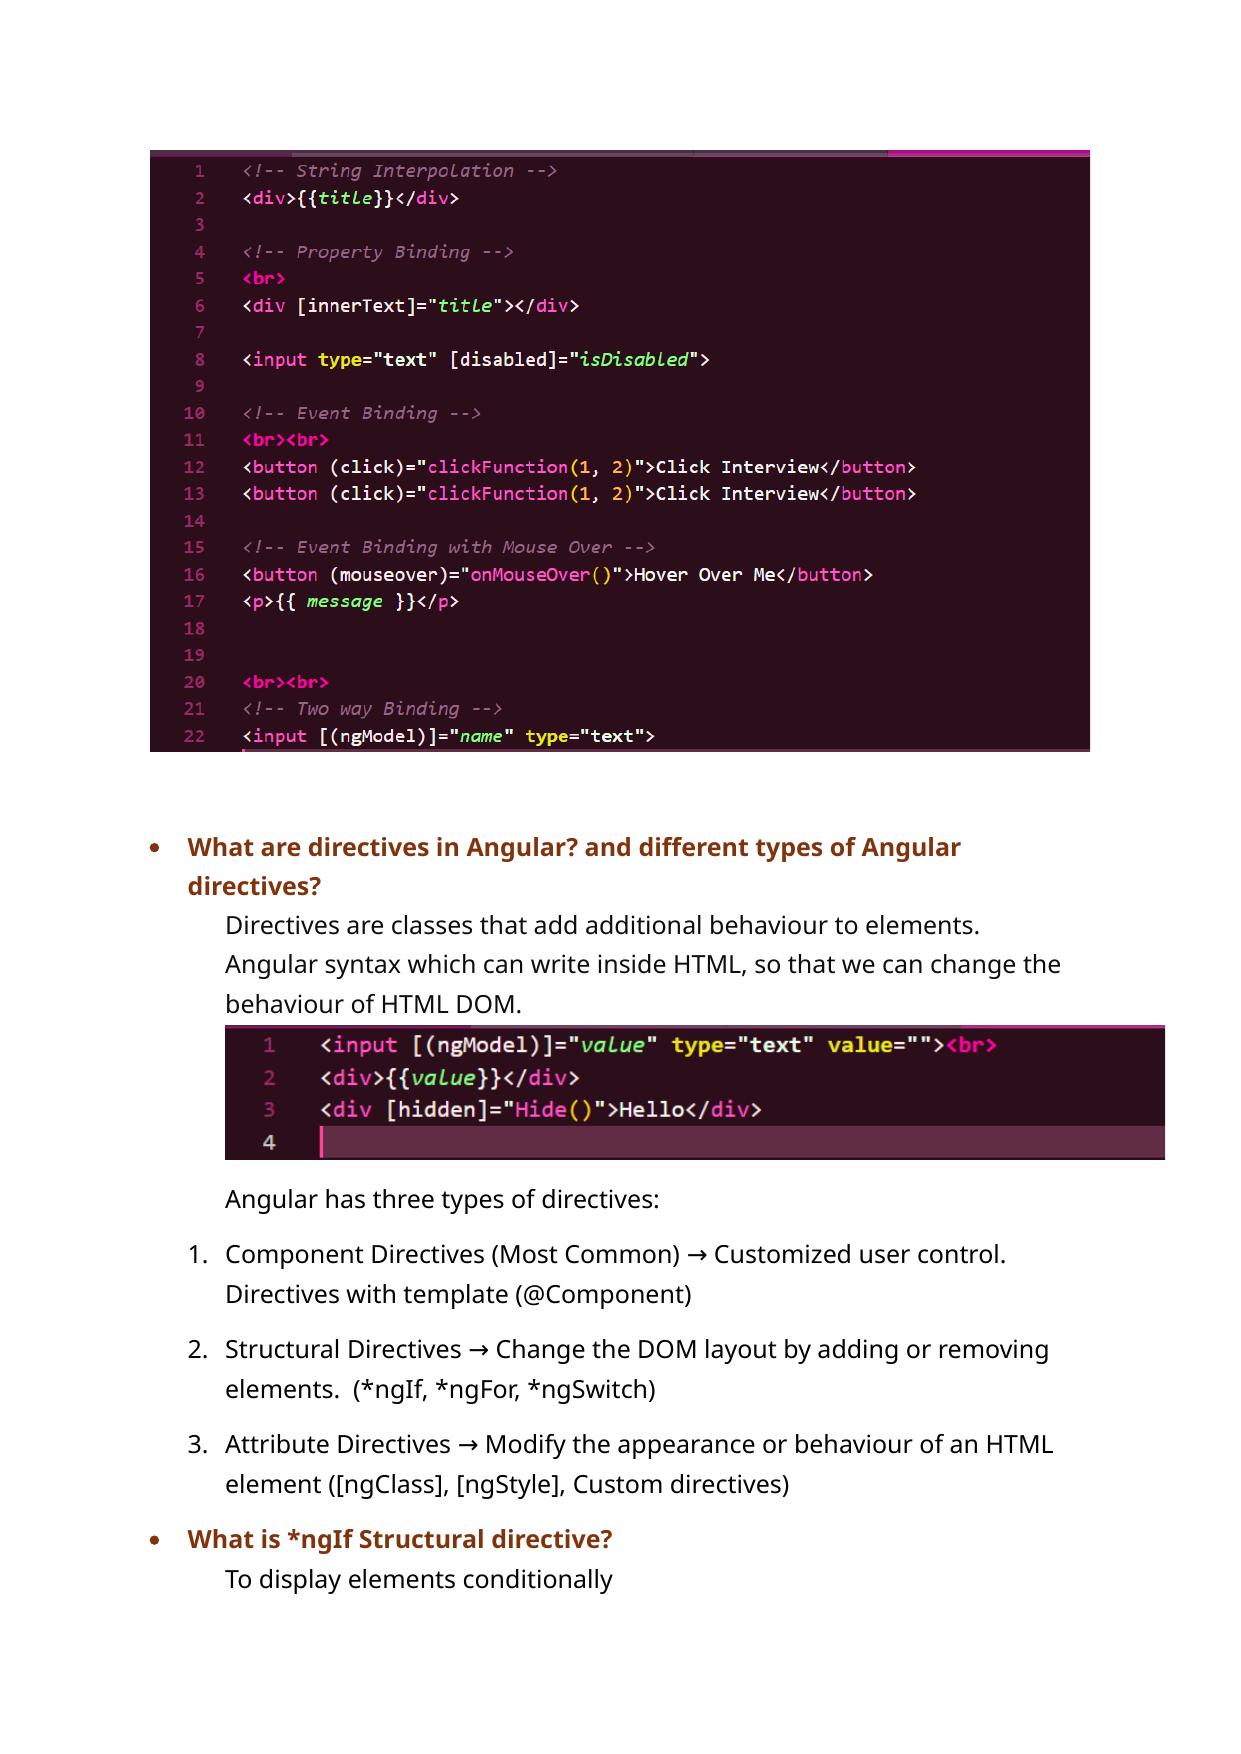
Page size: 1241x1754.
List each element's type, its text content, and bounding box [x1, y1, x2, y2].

list What are directives in Angular? and different types of Angular directives? [150, 829, 1090, 903]
text Angular has three types of directives: [150, 1181, 1090, 1215]
picture [225, 1025, 1166, 1160]
list Directives are classes that add additional behaviour to elements. [225, 908, 1090, 942]
picture [150, 150, 1091, 752]
list Angular syntax which can write inside HTML, so that we can change the behaviour of HTML DOM. [225, 947, 1090, 1020]
list What is *ngIf Structural directive? [150, 1522, 1090, 1556]
list Component Directives (Most Common) → Customized user control. Directives with template (@Component) [187, 1237, 1090, 1310]
list Attribute Directives → Modify the appearance or behaviour of an HTML element ([ngClass], [ngStyle], Custom directives) [187, 1427, 1090, 1500]
list Structural Directives → Change the DOM layout by adding or removing elements. (*ngIf, *ngFor, *ngSwitch) [187, 1332, 1090, 1405]
list To display elements conditionally [225, 1561, 1090, 1595]
